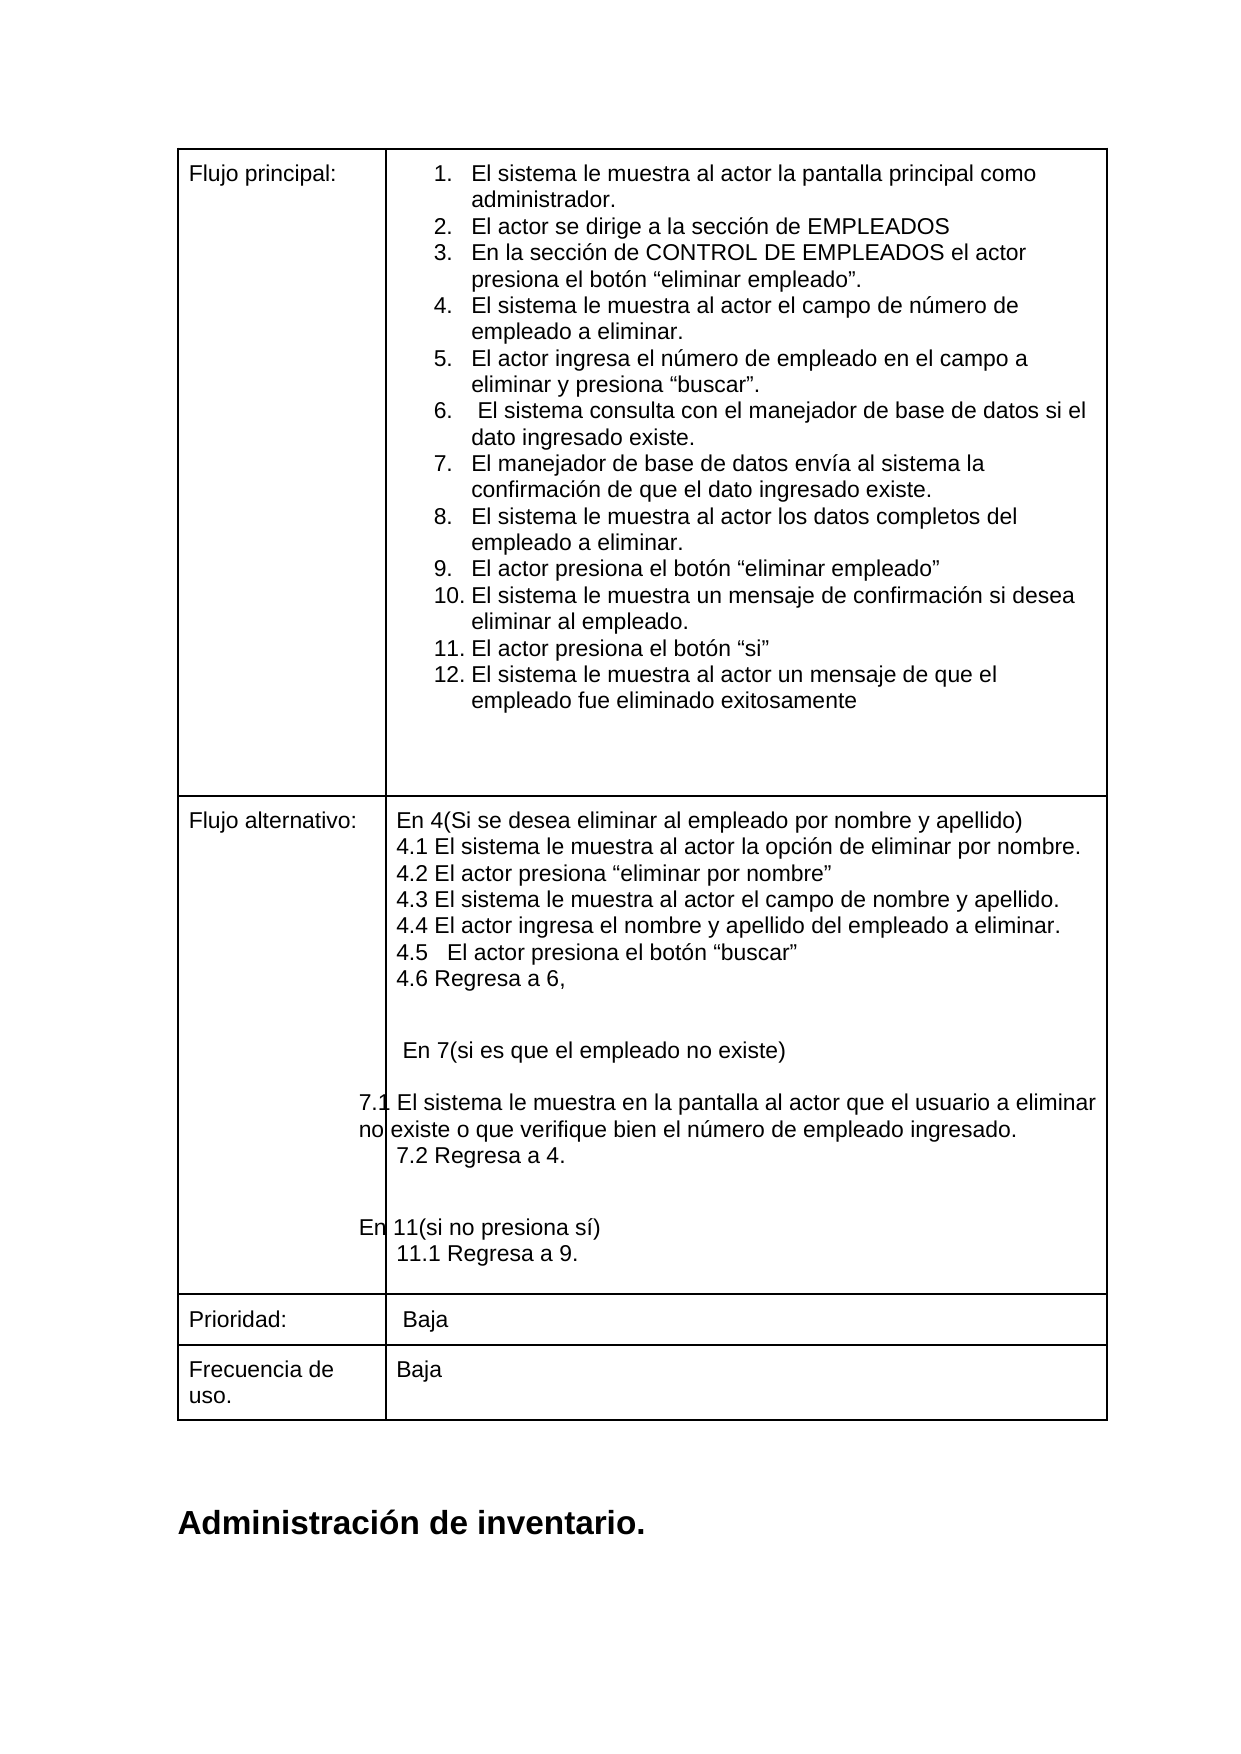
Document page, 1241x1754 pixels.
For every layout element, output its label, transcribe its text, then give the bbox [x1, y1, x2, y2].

table_cell Baja [387, 1295, 1106, 1343]
table_cell Flujo alternativo: [179, 797, 385, 1293]
table_cell Baja [387, 1346, 1106, 1419]
table_cell Prioridad: [179, 1295, 385, 1343]
text Administración de inventario. [177, 1503, 1107, 1542]
table_cell En 4(Si se desea eliminar al empleado por nombre y apellido) 4.1 El sistema le muestra al actor la opción de eliminar por nombre. 4.2 El actor presiona “eliminar por nombre” 4.3 El sistema le muestra al actor el campo de nombre y apellido. 4.4 El actor ingresa el nombre y apellido del empleado a eliminar. 4.5 El actor presiona el botón “buscar” 4.6 Regresa a 6, En 7(si es que el empleado no existe) 7.1 El sistema le muestra en la pantalla al actor que el usuario a eliminar no existe o que verifique bien el número de empleado ingresado. 7.2 Regresa a 4. En 11(si no presiona sí) 11.1 Regresa a 9. [387, 797, 1106, 1293]
table_cell El sistema le muestra al actor la pantalla principal como administrador. El actor se dirige a la sección de EMPLEADOS En la sección de CONTROL DE EMPLEADOS el actor presiona el botón “eliminar empleado”. El sistema le muestra al actor el campo de número de empleado a eliminar. El actor ingresa el número de empleado en el campo a eliminar y presiona “buscar”. El sistema consulta con el manejador de base de datos si el dato ingresado existe. El manejador de base de datos envía al sistema la confirmación de que el dato ingresado existe. El sistema le muestra al actor los datos completos del empleado a eliminar. El actor presiona el botón “eliminar empleado” El sistema le muestra un mensaje de confirmación si desea eliminar al empleado. El actor presiona el botón “si” El sistema le muestra al actor un mensaje de que el empleado fue eliminado exitosamente [387, 150, 1106, 794]
table_cell Flujo principal: [179, 150, 385, 794]
table_cell Frecuencia de uso. [179, 1346, 385, 1419]
